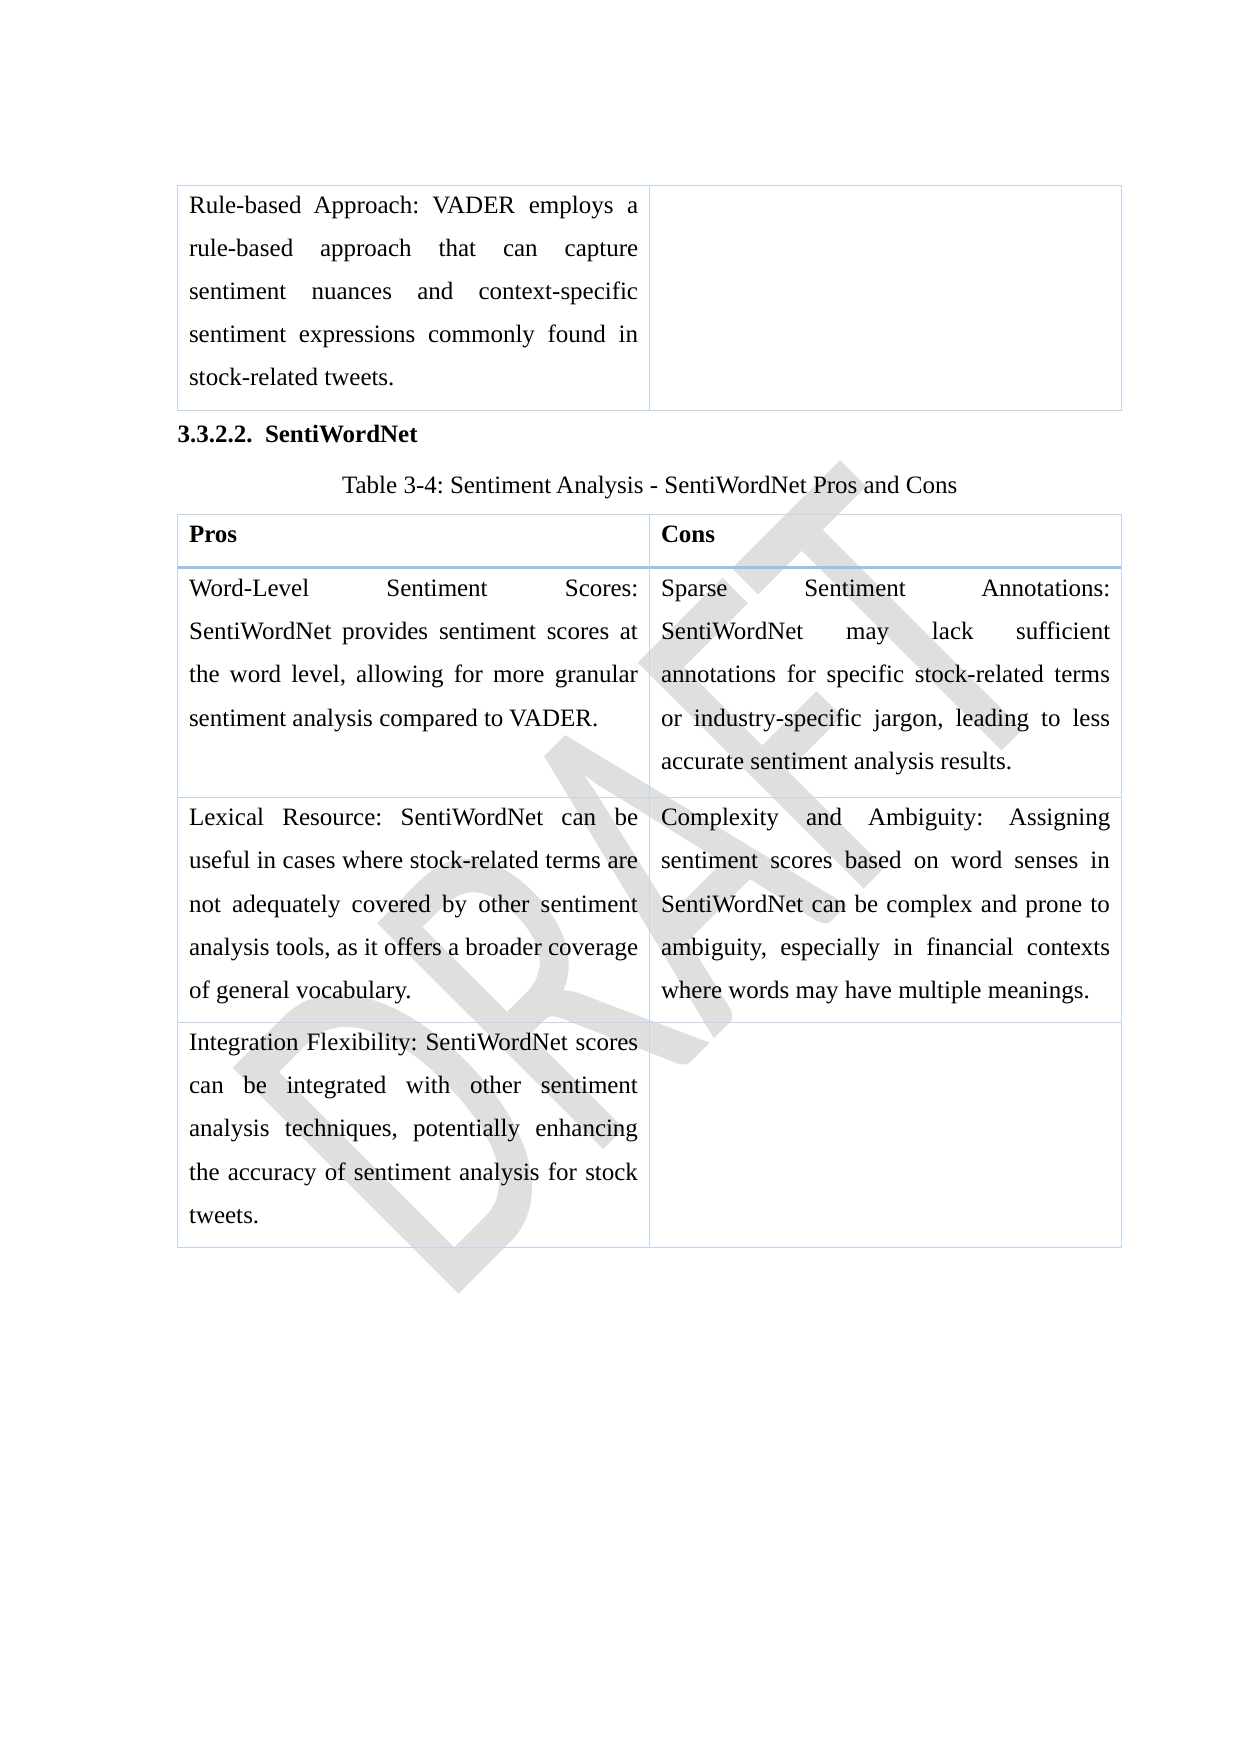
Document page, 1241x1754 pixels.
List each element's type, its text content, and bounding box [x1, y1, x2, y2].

table_cell Rule-based Approach: VADER employs a rule-based approach that can capture sentiment nuances and context-specific sentiment expressions commonly found in stock-related tweets. [178, 186, 649, 410]
text Table 3-4: Sentiment Analysis - SentiWordNet Pros and Cons [177, 471, 1122, 499]
table_cell Sparse Sentiment Annotations: SentiWordNet may lack sufficient annotations for specific stock-related terms or industry-specific jargon, leading to less accurate sentiment analysis results. [650, 569, 1121, 797]
table_cell [650, 1023, 1121, 1247]
table_header Pros [178, 515, 649, 566]
table_cell Word-Level Sentiment Scores: SentiWordNet provides sentiment scores at the word level, allowing for more granular sentiment analysis compared to VADER. [178, 569, 649, 797]
subtitle SentiWordNet [177, 419, 1122, 448]
table_cell Lexical Resource: SentiWordNet can be useful in cases where stock-related terms are not adequately covered by other sentiment analysis tools, as it offers a broader coverage of general vocabulary. [178, 798, 649, 1022]
table_header Cons [650, 515, 1121, 566]
table_cell [650, 186, 1121, 410]
table_cell Complexity and Ambiguity: Assigning sentiment scores based on word senses in SentiWordNet can be complex and prone to ambiguity, especially in financial contexts where words may have multiple meanings. [650, 798, 1121, 1022]
table_cell Integration Flexibility: SentiWordNet scores can be integrated with other sentiment analysis techniques, potentially enhancing the accuracy of sentiment analysis for stock tweets. [178, 1023, 649, 1247]
